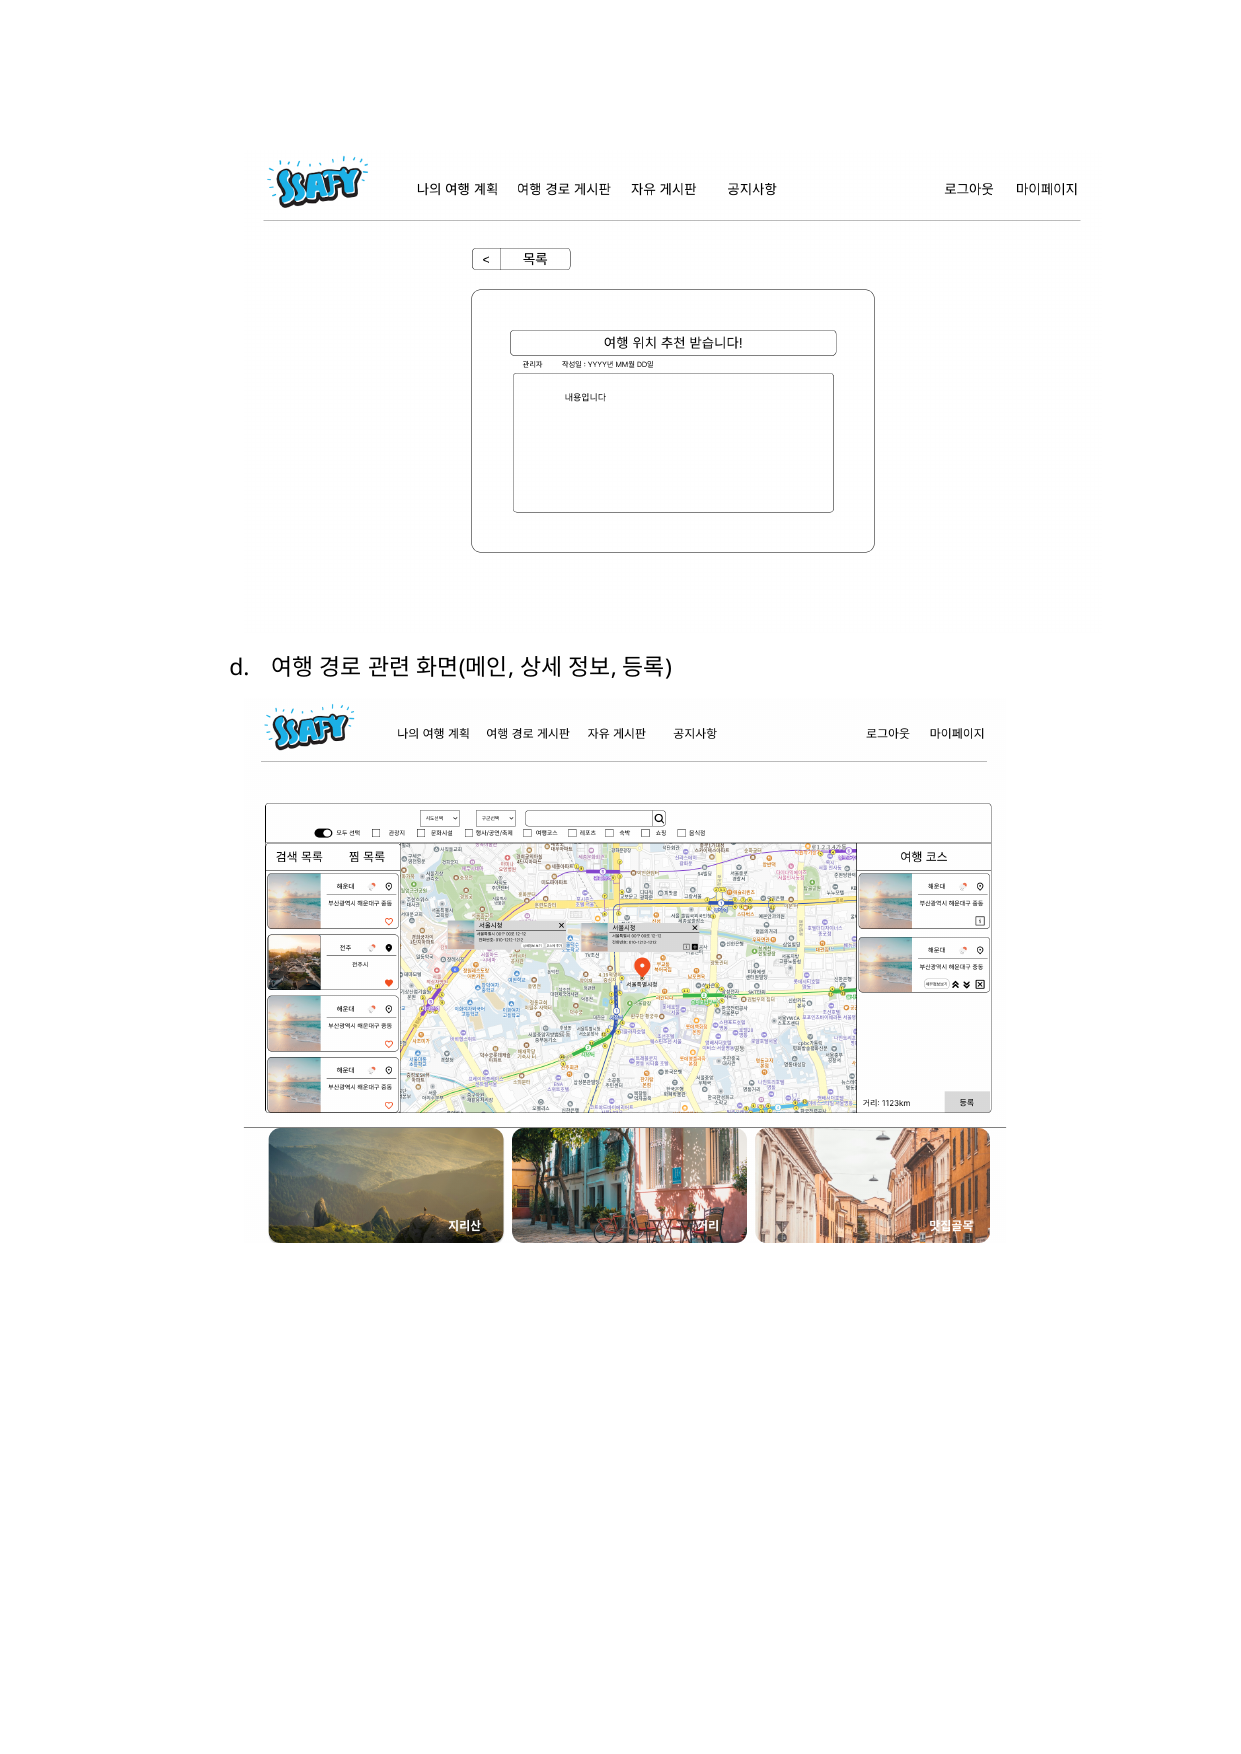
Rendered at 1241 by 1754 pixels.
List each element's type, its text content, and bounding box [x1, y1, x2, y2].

list 여행 경로 관련 화면(메인, 상세 정보, 등록) [229, 649, 1090, 682]
